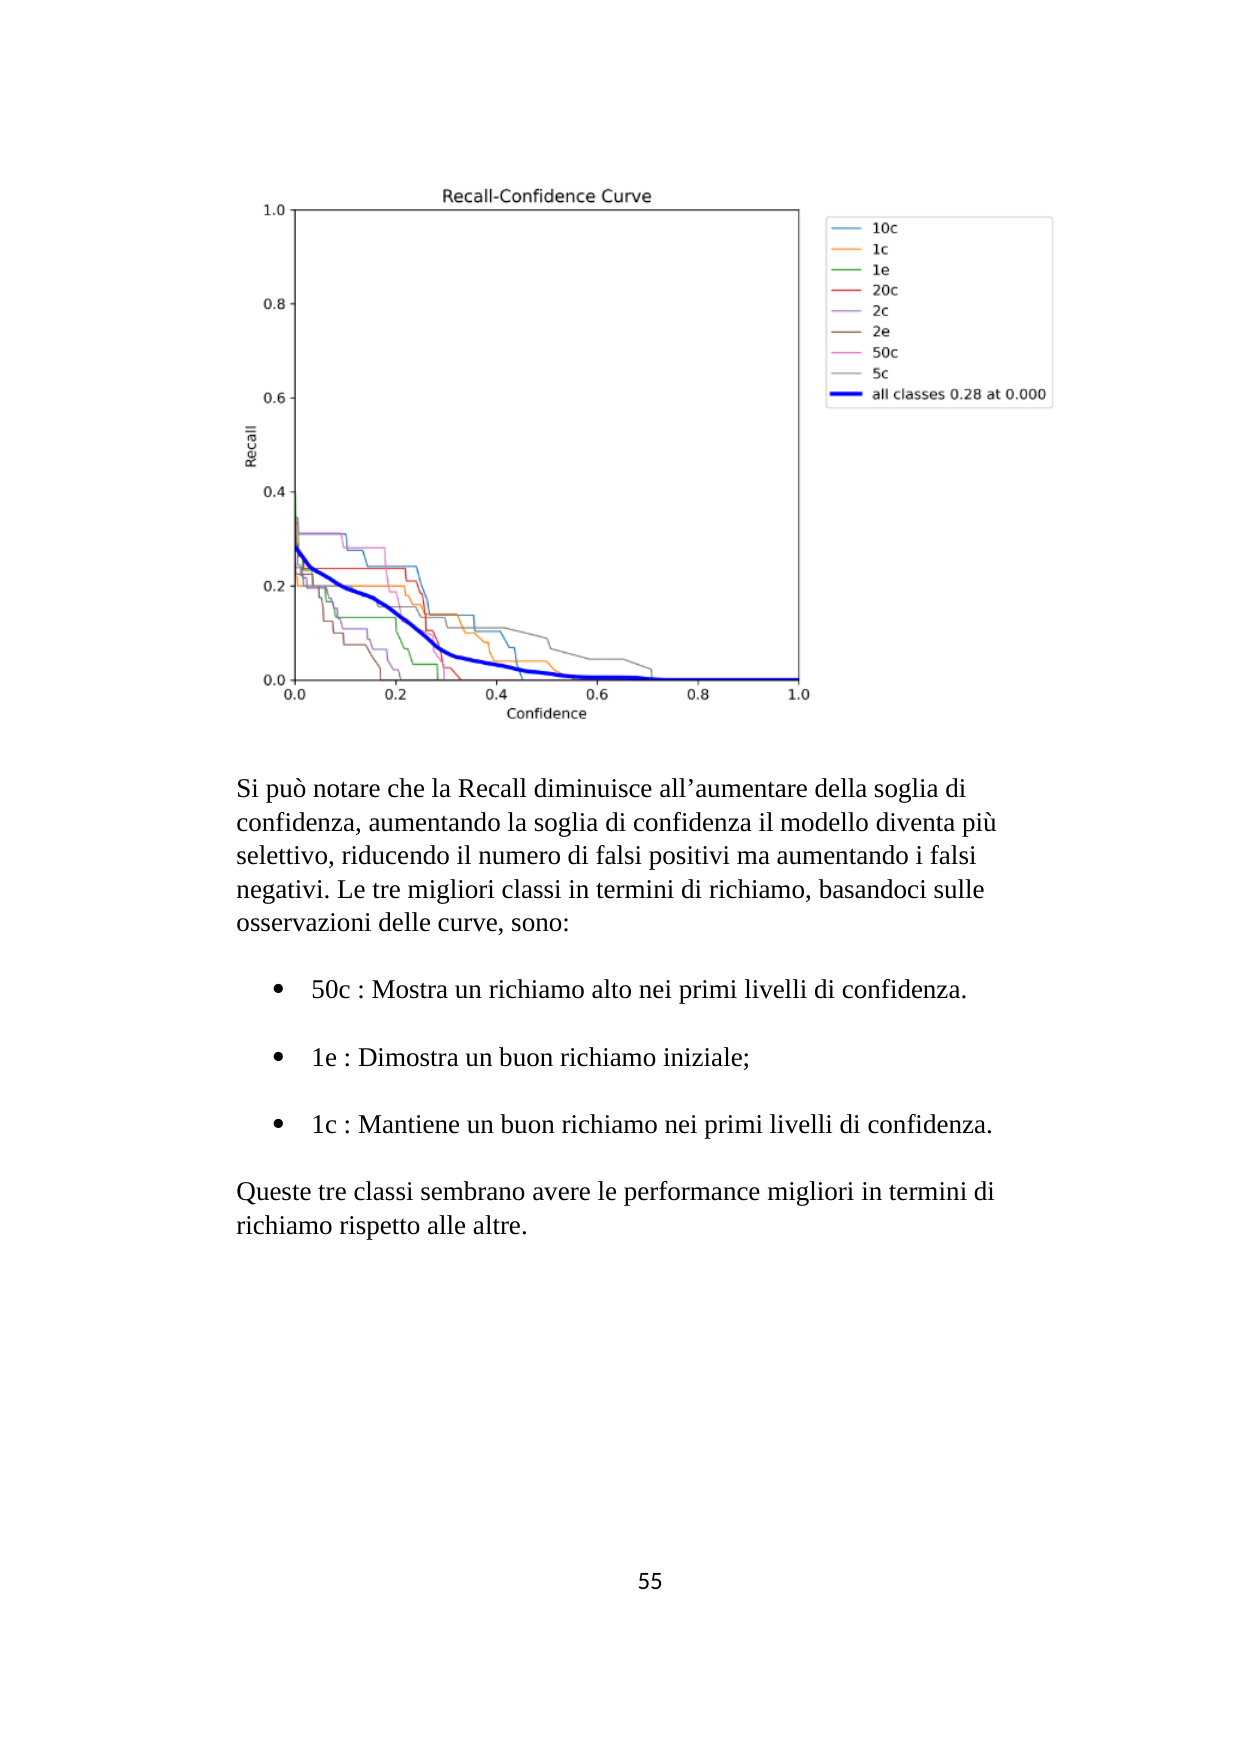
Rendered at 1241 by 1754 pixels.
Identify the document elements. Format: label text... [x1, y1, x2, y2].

list 1c : Mantiene un buon richiamo nei primi livelli di confidenza. [274, 1108, 1063, 1139]
picture [236, 177, 1063, 737]
list 50c : Mostra un richiamo alto nei primi livelli di confidenza. [274, 974, 1063, 1005]
text Queste tre classi sembrano avere le performance migliori in termini di richiamo rispetto alle altre. [236, 1176, 1063, 1240]
text Si può notare che la Recall diminuisce all’aumentare della soglia di confidenza, aumentando la soglia di confidenza il modello diventa più selettivo, riducendo il numero di falsi positivi ma aumentando i falsi negativi. Le tre migliori classi in termini di richiamo, basandoci sulle osservazioni delle curve, sono: [236, 772, 1063, 938]
list 1e : Dimostra un buon richiamo iniziale; [274, 1041, 1063, 1072]
